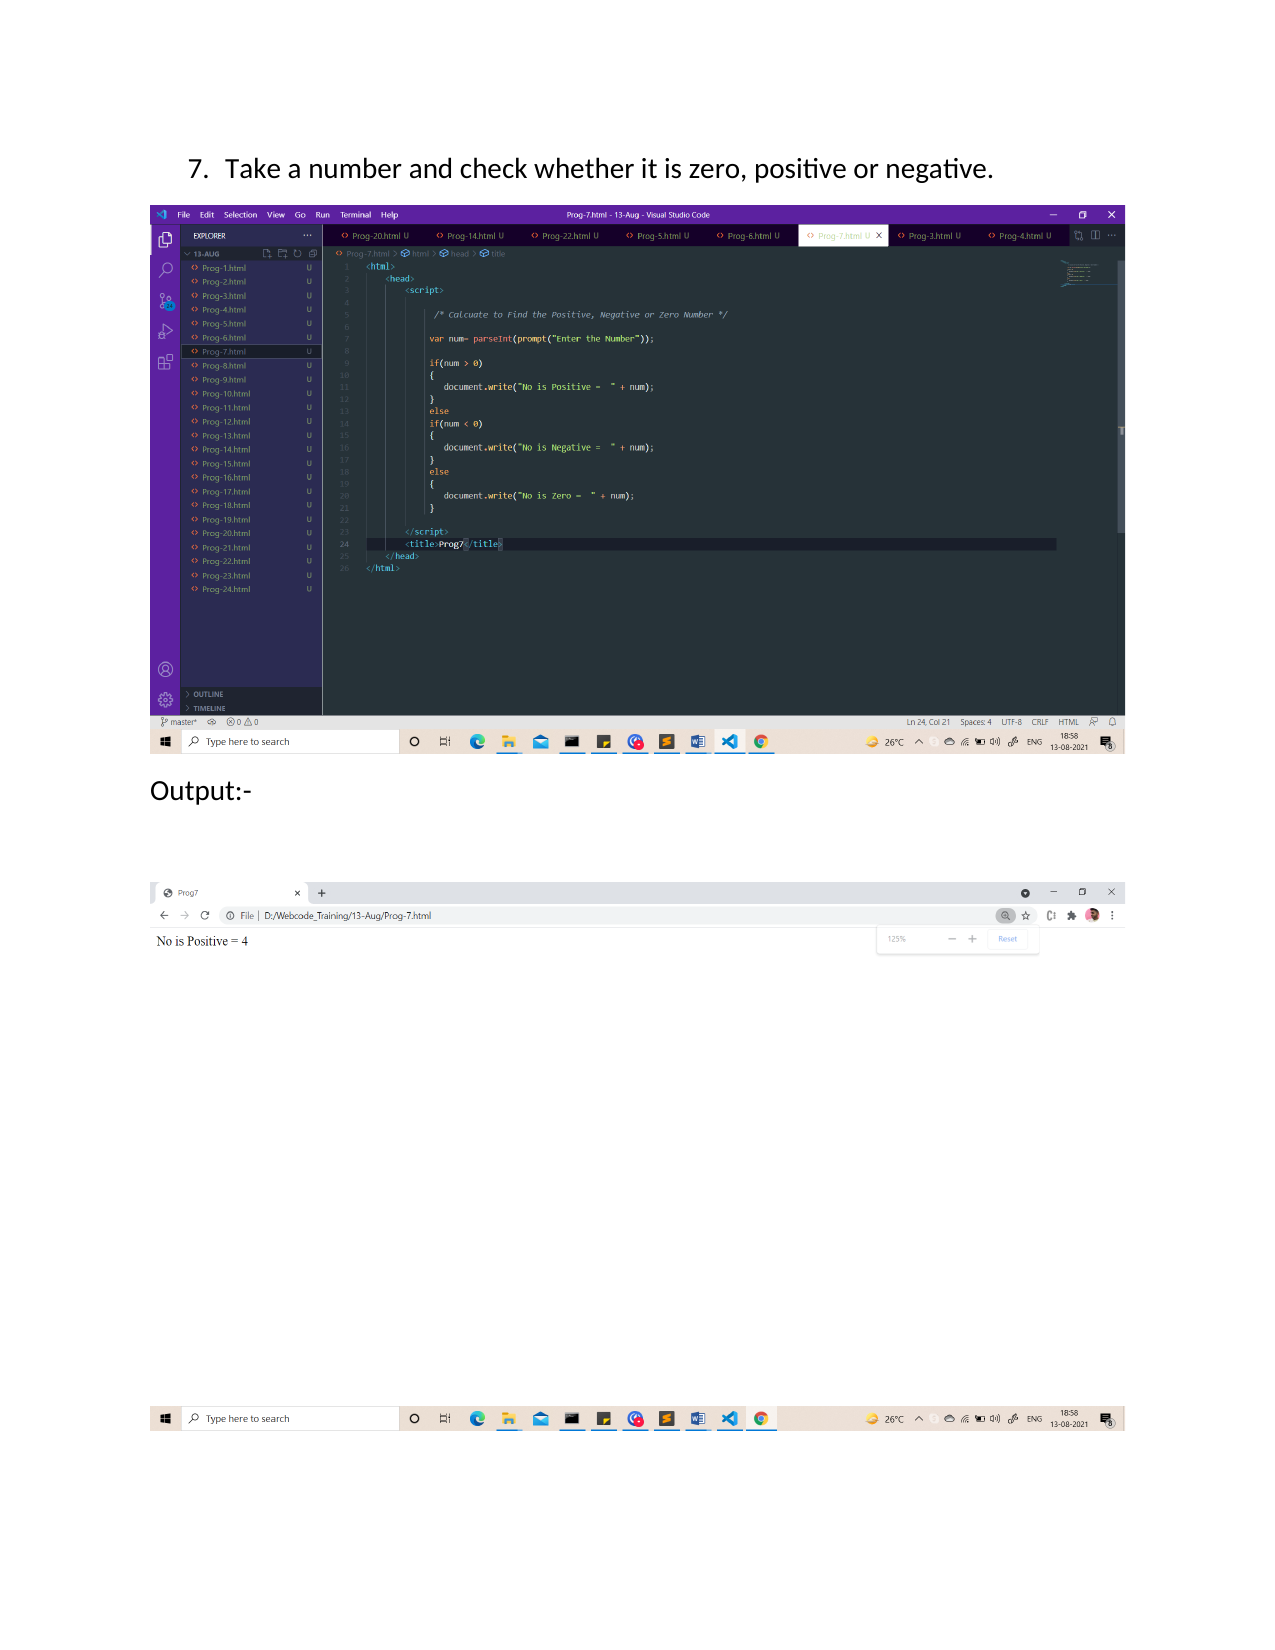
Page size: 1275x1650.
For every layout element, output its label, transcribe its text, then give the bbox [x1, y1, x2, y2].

text Output:- [150, 772, 1125, 808]
list Take a number and check whether it is zero, positive or negative. [187, 150, 1125, 186]
picture [150, 882, 1125, 1431]
picture [150, 205, 1125, 754]
